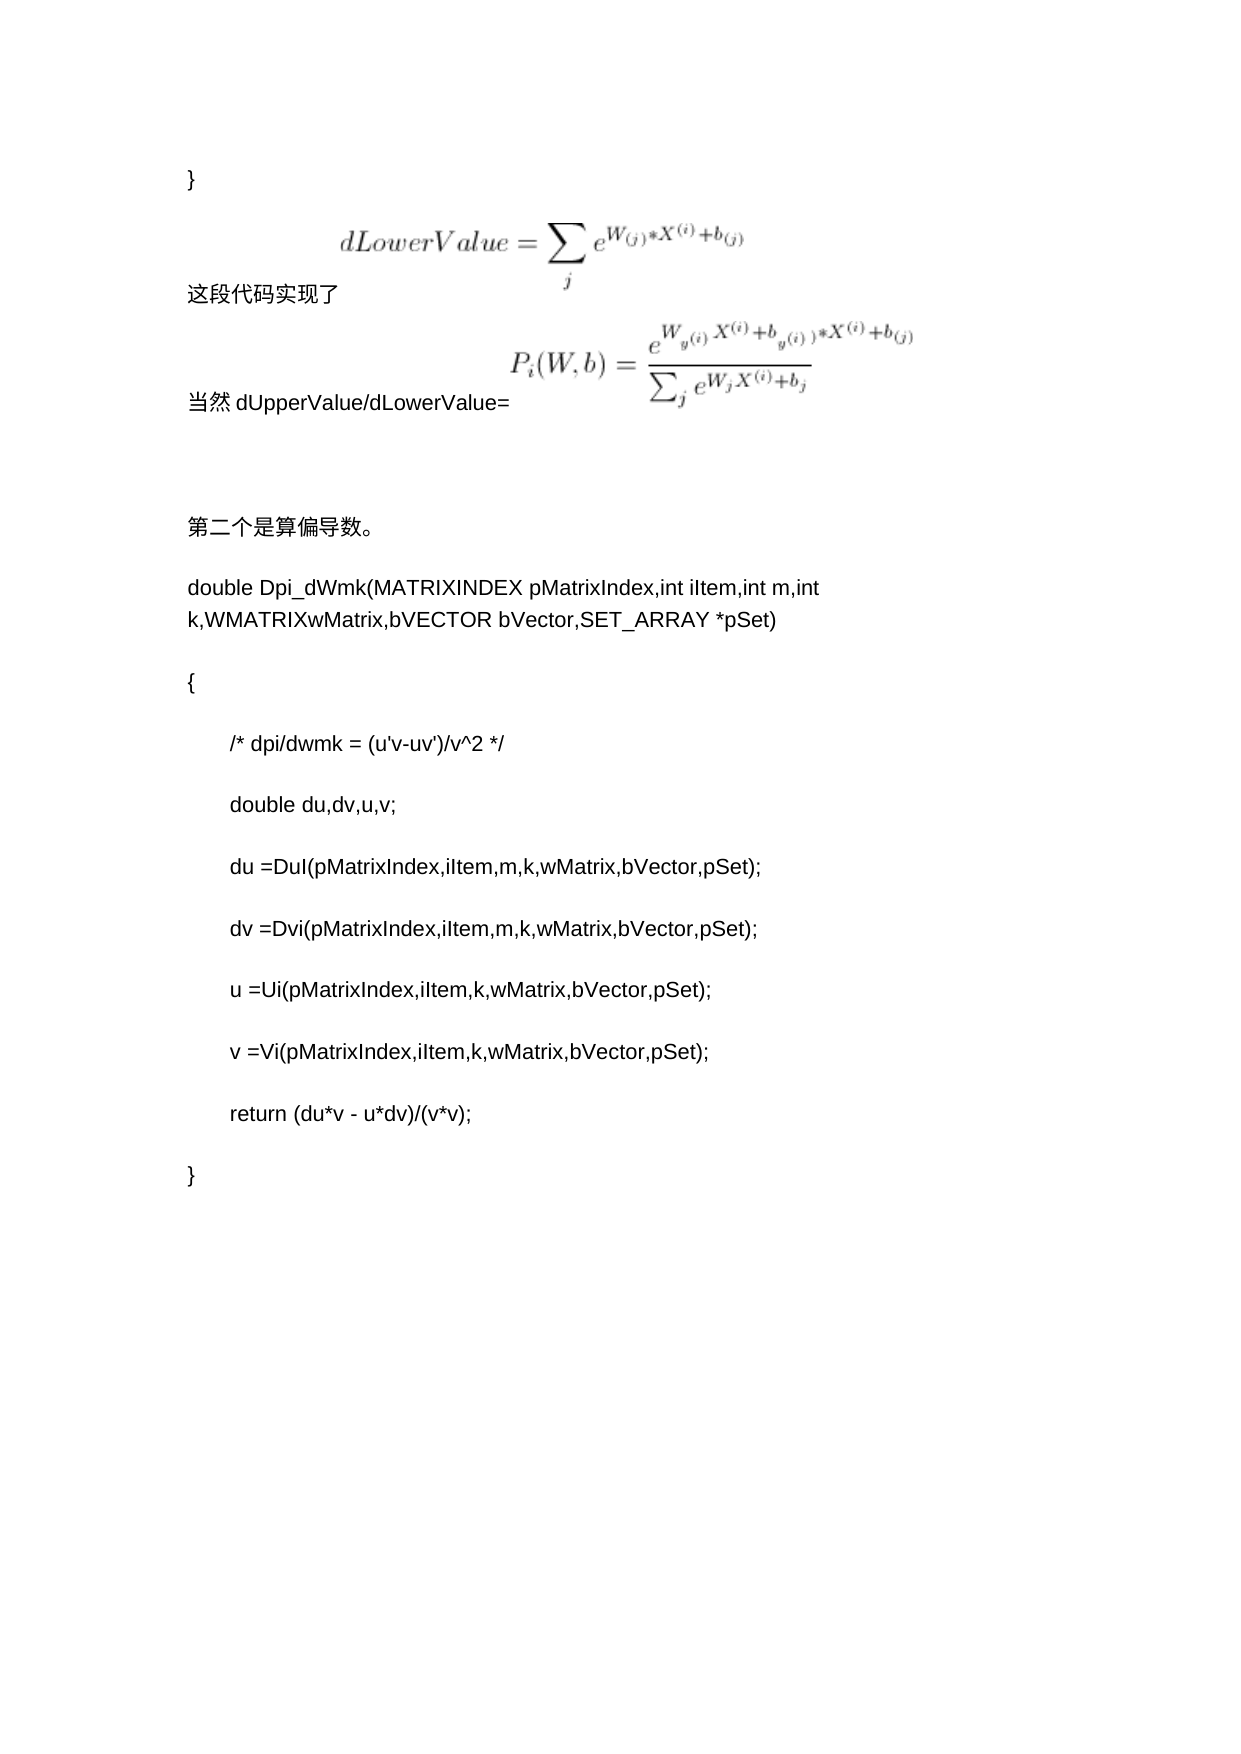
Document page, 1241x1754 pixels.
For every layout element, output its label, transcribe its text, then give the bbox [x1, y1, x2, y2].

text dv =Dvi(pMatrixIndex,iItem,m,k,wMatrix,bVector,pSet); [187, 912, 1053, 944]
text } [187, 162, 1053, 194]
text { [187, 665, 1053, 698]
text 第二个是算偏导数。 [187, 509, 1053, 542]
text } [187, 1159, 1053, 1191]
text double Dpi_dWmk(MATRIXINDEX pMatrixIndex,int iItem,int m,int k,WMATRIXwMatrix,bVECTOR bVector,SET_ARRAY *pSet) [187, 571, 1053, 636]
picture [510, 321, 913, 409]
text u =Ui(pMatrixIndex,iItem,k,wMatrix,bVector,pSet); [187, 974, 1053, 1006]
text du =DuI(pMatrixIndex,iItem,m,k,wMatrix,bVector,pSet); [187, 850, 1053, 883]
text return (du*v - u*dv)/(v*v); [187, 1097, 1053, 1129]
text double du,dv,u,v; [187, 789, 1053, 821]
picture [340, 223, 744, 291]
text /* dpi/dwmk = (u'v-uv')/v^2 */ [187, 727, 1053, 759]
text v =Vi(pMatrixIndex,iItem,k,wMatrix,bVector,pSet); [187, 1035, 1053, 1068]
